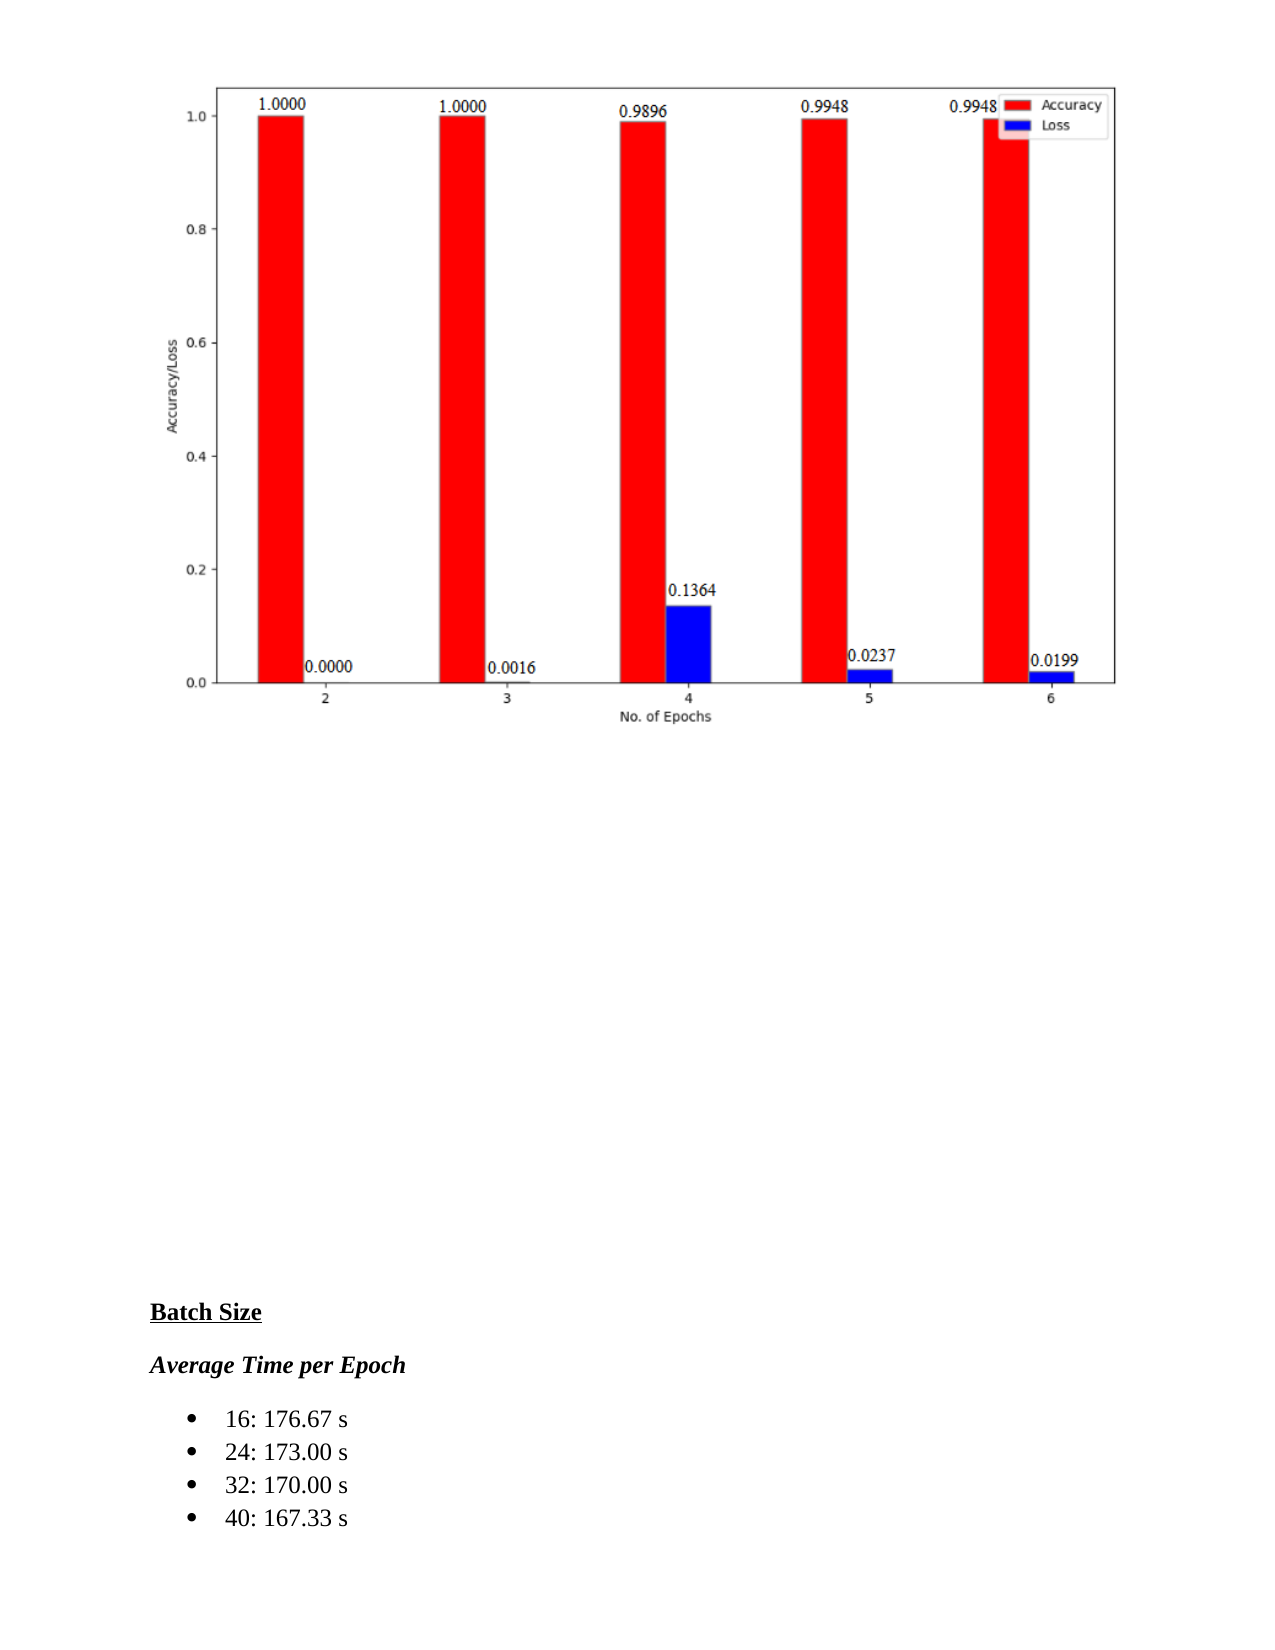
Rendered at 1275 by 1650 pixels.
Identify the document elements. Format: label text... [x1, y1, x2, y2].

list 24: 173.00 s [187, 1437, 1125, 1466]
list 32: 170.00 s [187, 1470, 1125, 1499]
list 40: 167.33 s [187, 1503, 1125, 1532]
text Batch Size [150, 1297, 1125, 1325]
picture [150, 73, 1124, 734]
list 16: 176.67 s [187, 1404, 1125, 1433]
text Average Time per Epoch [150, 1351, 1125, 1379]
